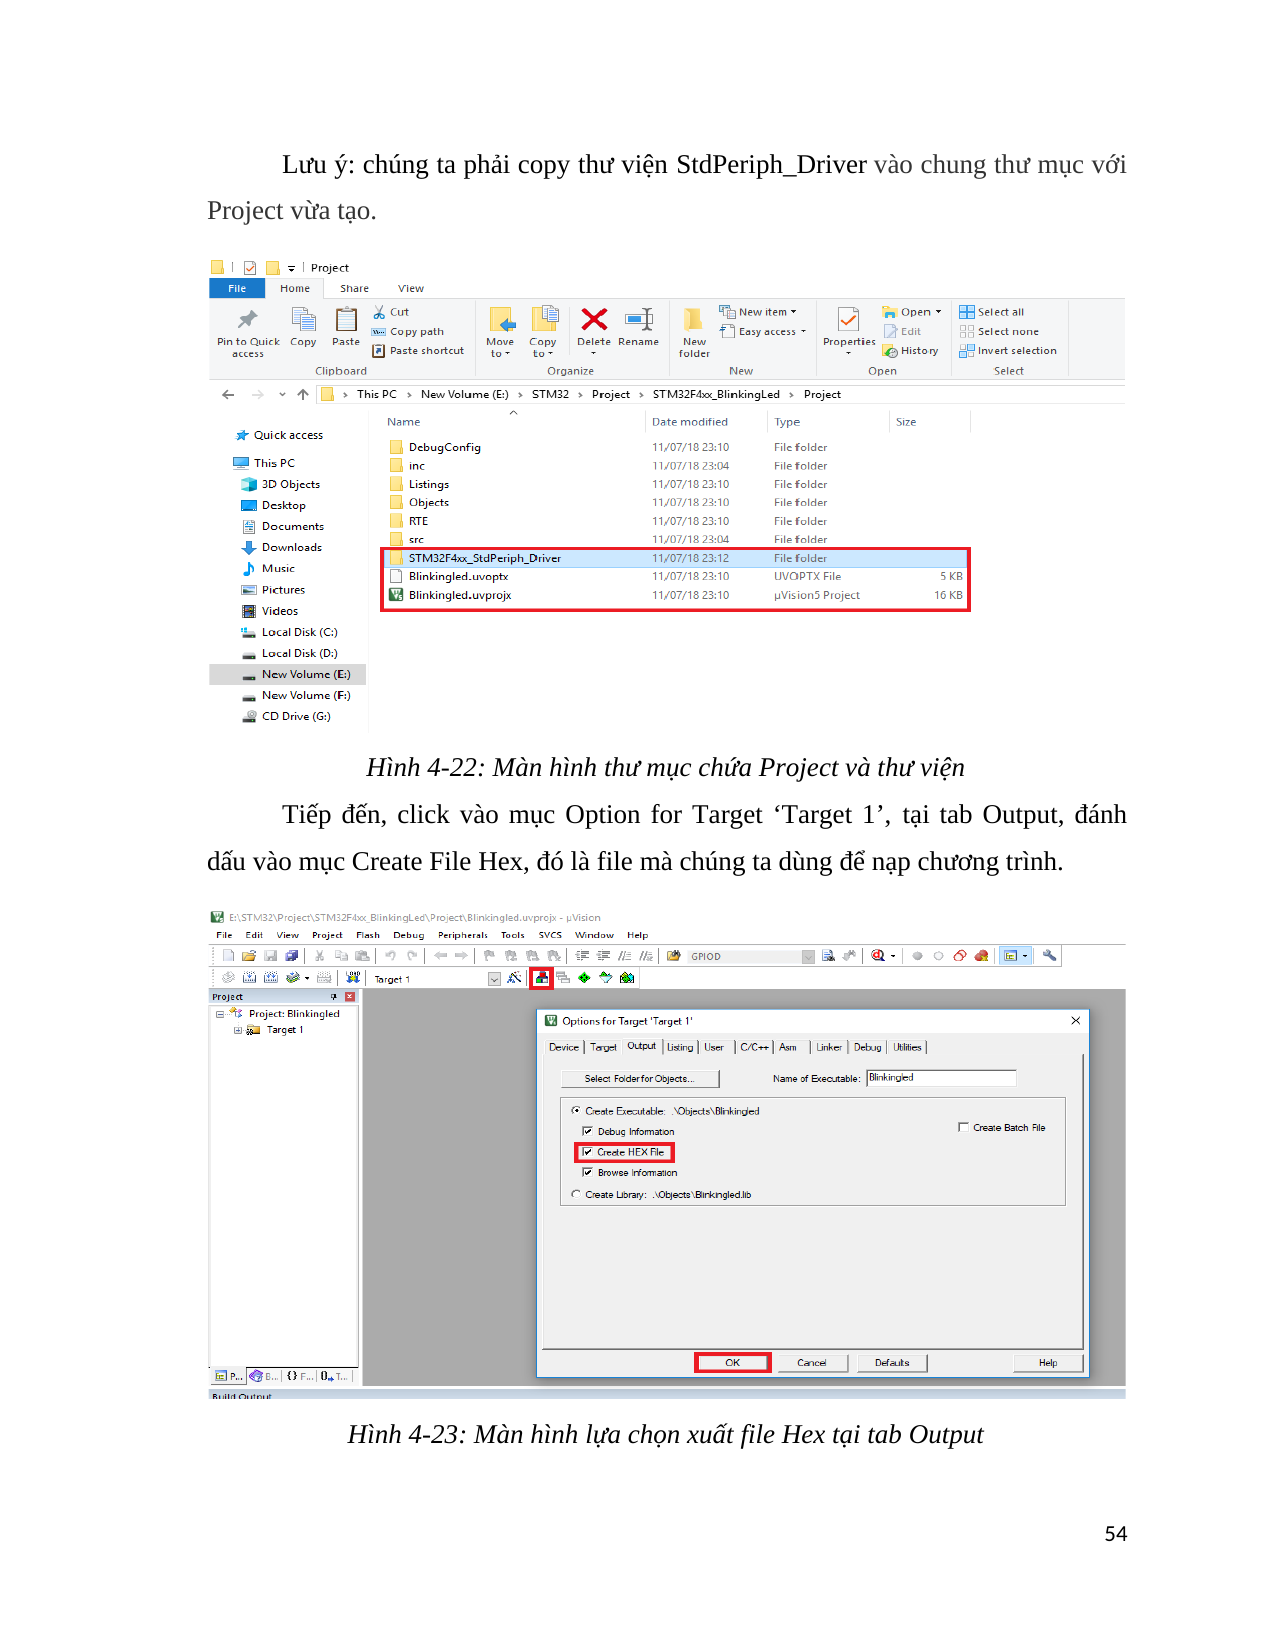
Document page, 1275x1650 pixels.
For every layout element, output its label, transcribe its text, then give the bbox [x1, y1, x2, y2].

text Tiếp đến, click vào mục Option for Target ‘Target 1’, tại tab Output, đánh dấu vào mục Create File Hex, đó là file mà chúng ta dùng để nạp chương trình. [207, 798, 1127, 876]
picture [208, 908, 1126, 1399]
picture [209, 257, 1125, 733]
text Hình 4-23: Màn hình lựa chọn xuất file Hex tại tab Output [207, 1418, 1127, 1449]
text Hình 4-22: Màn hình thư mục chứa Project và thư viện [207, 752, 1127, 783]
text Lưu ý: chúng ta phải copy thư viện StdPeriph_Driver vào chung thư mục với Project vừa tạo. [207, 148, 1127, 226]
